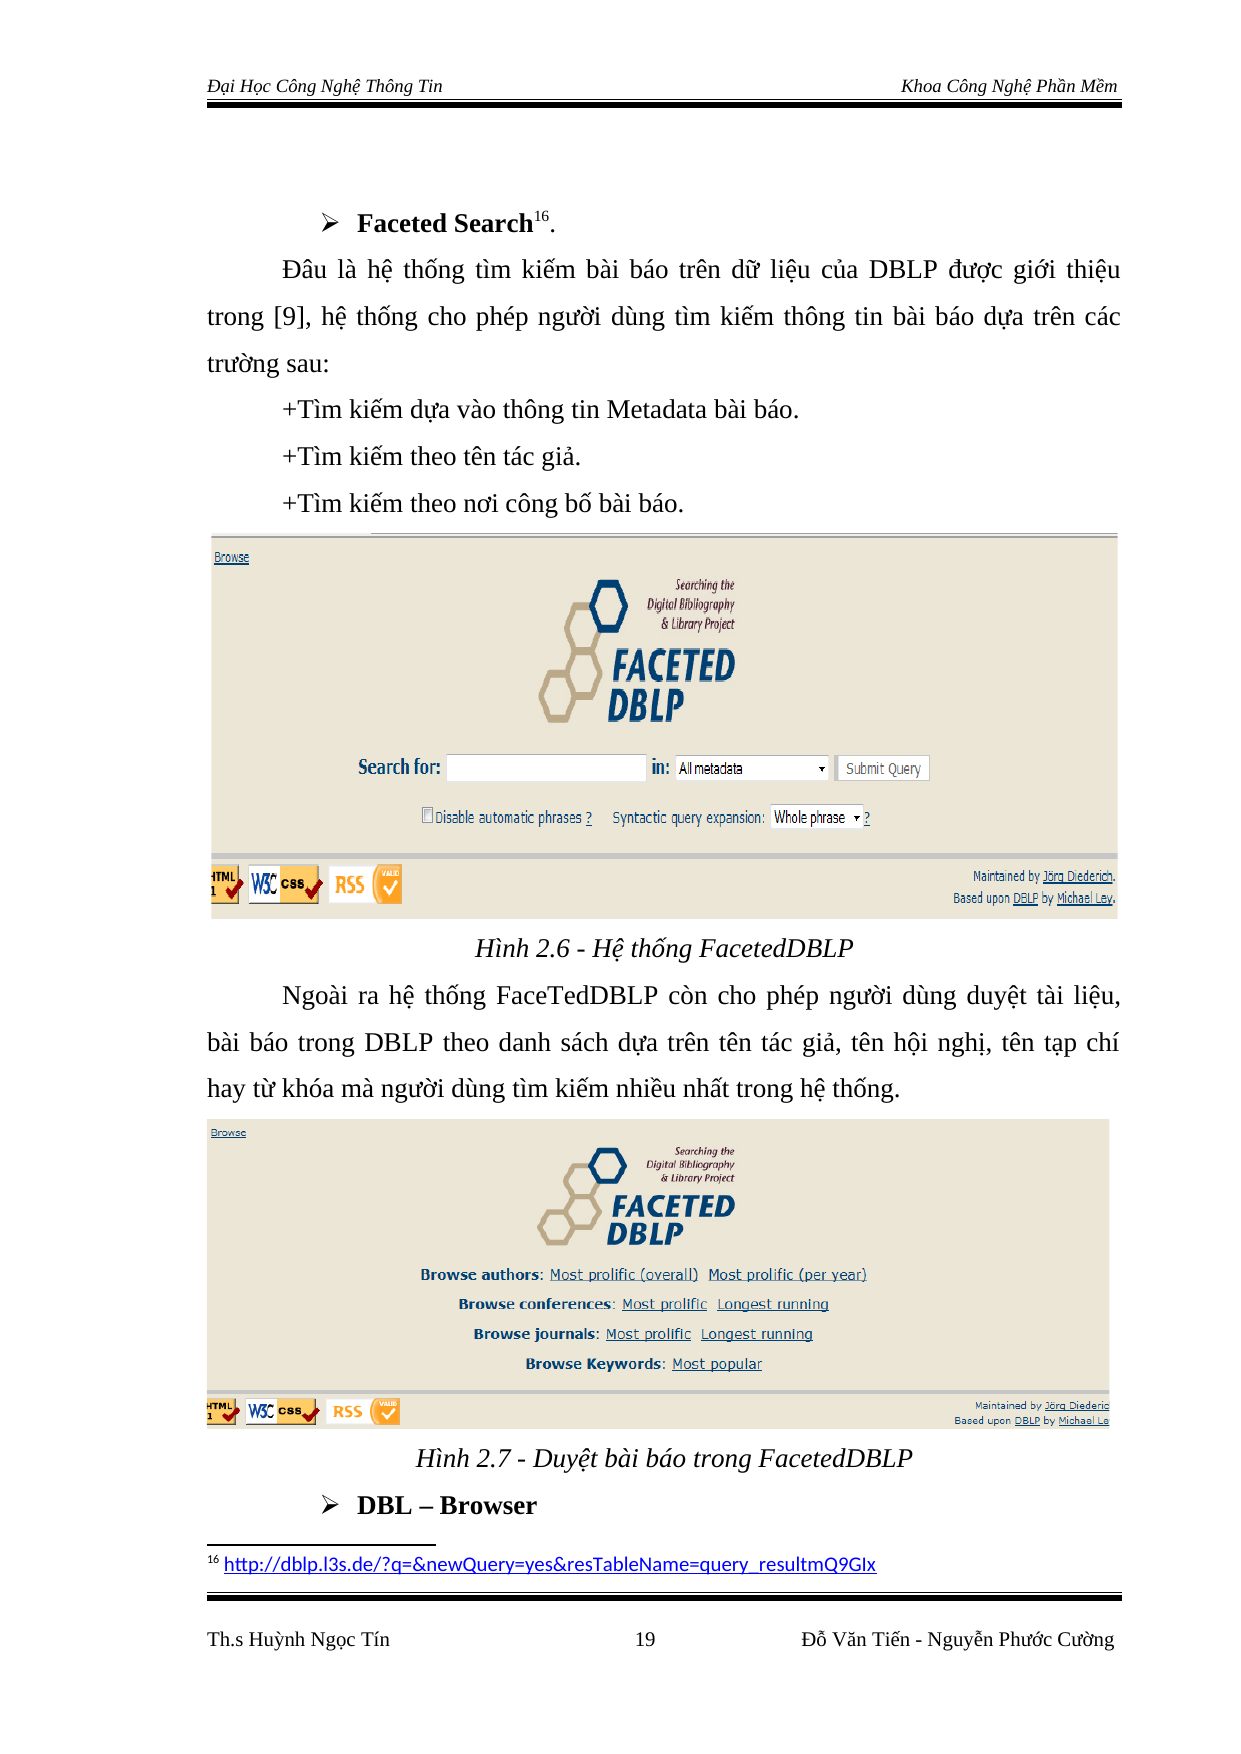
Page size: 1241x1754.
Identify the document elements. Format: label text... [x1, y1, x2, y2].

subtitle Hình 2.7 - Duyệt bài báo trong FacetedDBLP [207, 1442, 1122, 1473]
picture [211, 533, 1118, 919]
text Ngoài ra hệ thống FaceTedDBLP còn cho phép người dùng duyệt tài liệu, bài báo trong DBLP theo danh sách dựa trên tên tác giả, tên hội nghị, tên tạp chí hay từ khóa mà người dùng tìm kiếm nhiều nhất trong hệ thống. [207, 979, 1122, 1103]
list DBL – Browser [319, 1489, 1122, 1520]
text +Tìm kiếm theo nơi công bố bài báo. [207, 487, 1122, 518]
picture [206, 1119, 1110, 1429]
subtitle Hình 2.6 - Hệ thống FacetedDBLP [207, 932, 1122, 963]
text +Tìm kiếm theo tên tác giả. [207, 440, 1122, 471]
list Faceted Search. [319, 207, 1122, 238]
text +Tìm kiếm dựa vào thông tin Metadata bài báo. [207, 394, 1122, 425]
text Đâu là hệ thống tìm kiếm bài báo trên dữ liệu của DBLP được giới thiệu trong [9], hệ thống cho phép người dùng tìm kiếm thông tin bài báo dựa trên các trường sau: [207, 254, 1122, 378]
